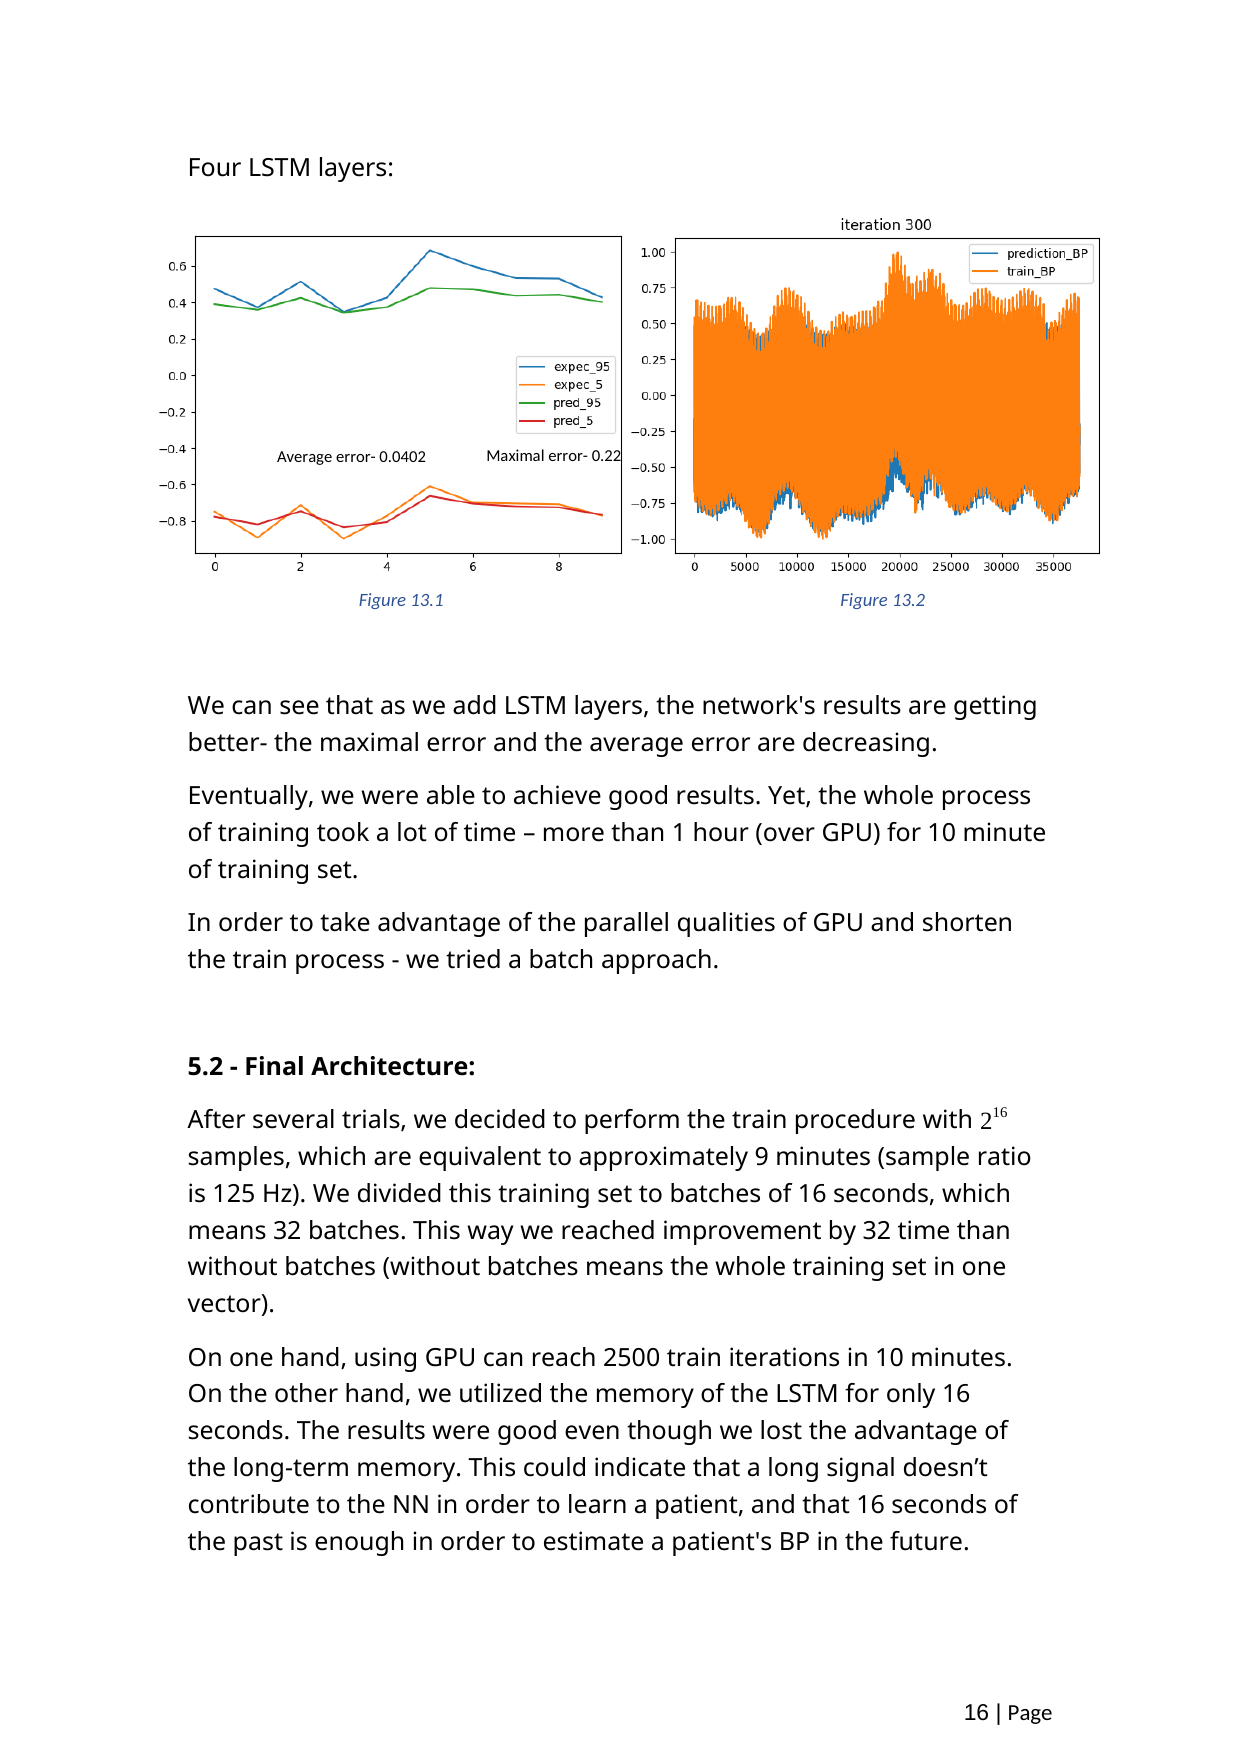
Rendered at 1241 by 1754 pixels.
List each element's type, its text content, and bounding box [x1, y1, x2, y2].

picture [155, 188, 1107, 598]
text On one hand, using GPU can reach 2500 train iterations in 10 minutes. On the other hand, we utilized the memory of the LSTM for only 16 seconds. The results were good even though we lost the advantage of the long-term memory. This could indicate that a long signal doesn’t contribute to the NN in order to learn a patient, and that 16 seconds of the past is enough in order to estimate a patient's BP in the future. [187, 1339, 1053, 1557]
text Four LSTM layers: [187, 150, 1053, 184]
text After several trials, we decided to perform the train procedure with samples, which are equivalent to approximately 9 minutes (sample ratio is 125 Hz). We divided this training set to batches of 16 seconds, which means 32 batches. This way we reached improvement by 32 time than without batches (without batches means the whole training set in one vector). [187, 1102, 1053, 1320]
text Eventually, we were able to achieve good results. Yet, the whole process of training took a lot of time – more than 1 hour (over GPU) for 10 minute of training set. [187, 778, 1053, 886]
text We can see that as we add LSTM layers, the network's results are getting better- the maximal error and the average error are decreasing. [187, 688, 1053, 758]
text 5.2 - Final Architecture: [187, 1048, 1053, 1083]
text In order to take advantage of the parallel qualities of GPU and shorten the train process - we tried a batch approach. [187, 905, 1053, 976]
